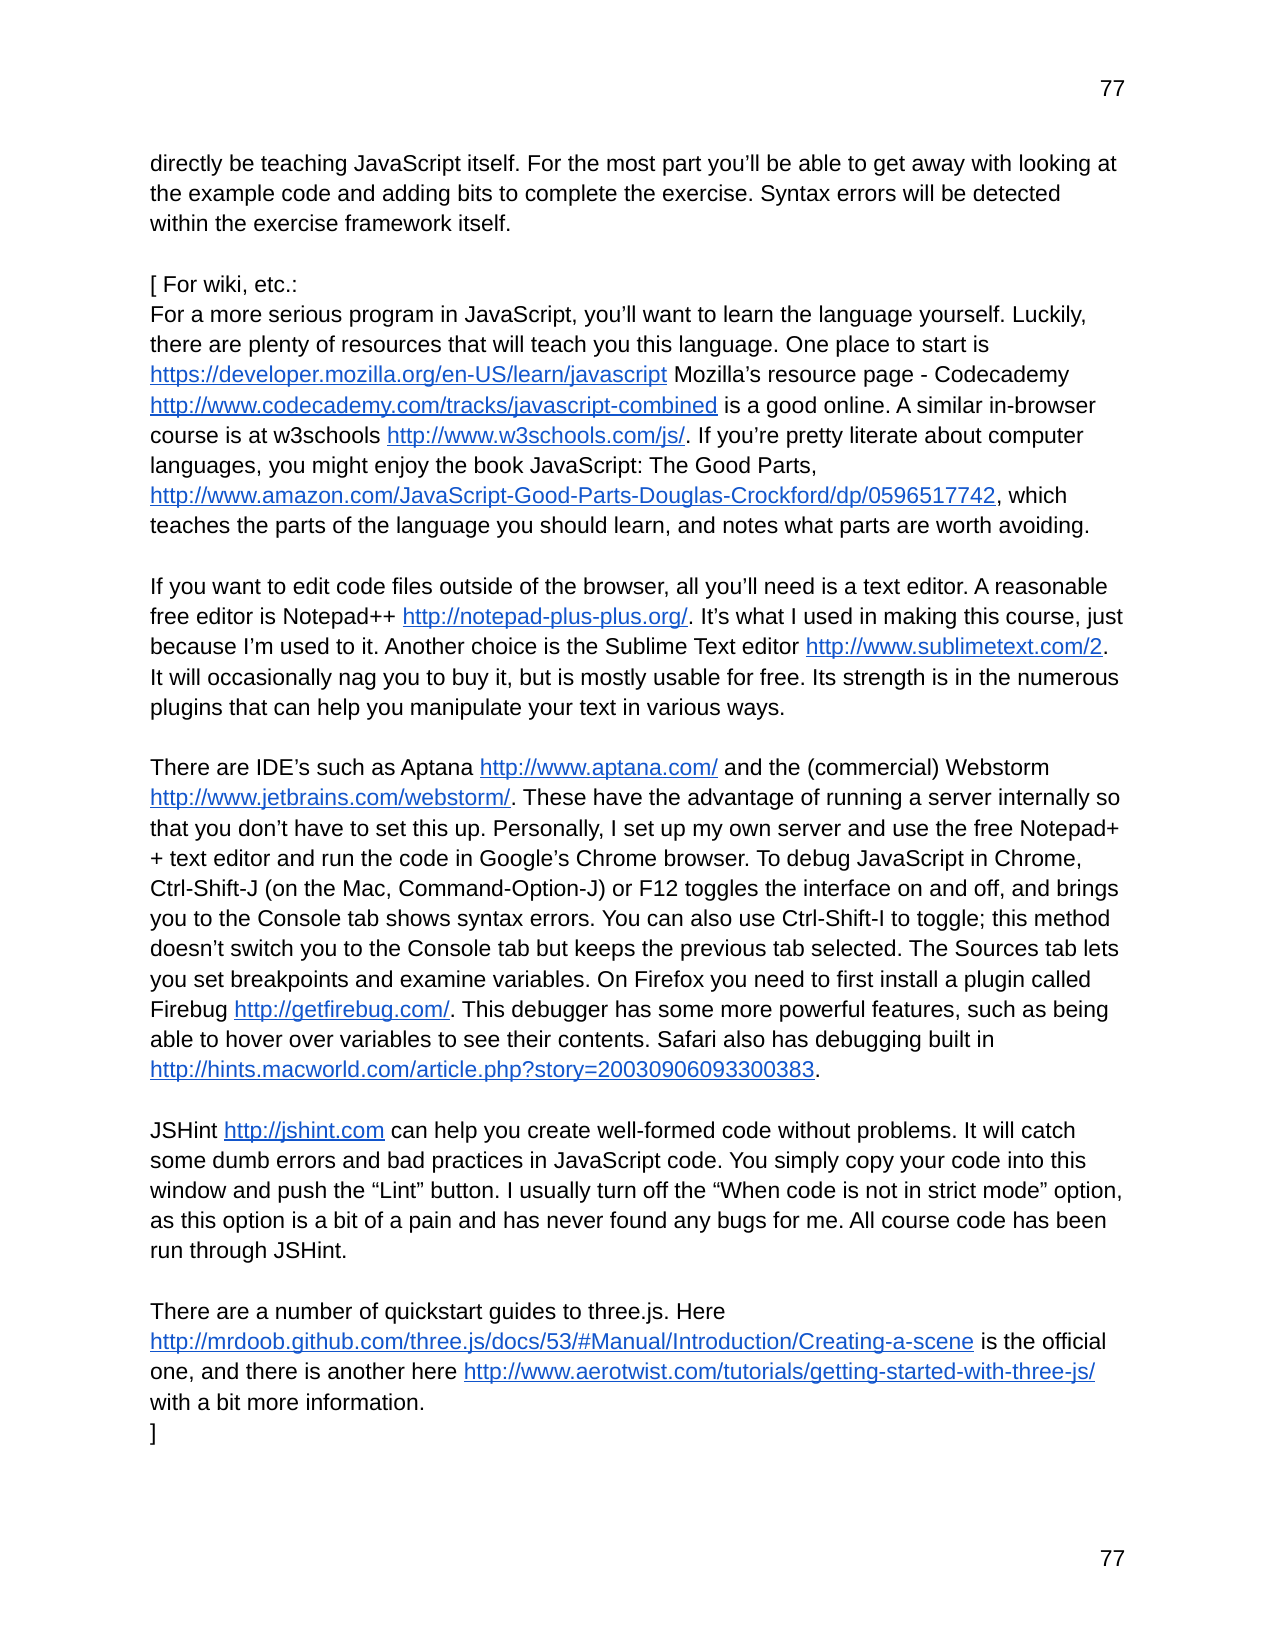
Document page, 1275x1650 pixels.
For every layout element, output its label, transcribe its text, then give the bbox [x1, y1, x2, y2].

text [ For wiki, etc.: [150, 271, 1125, 297]
text If you want to edit code files outside of the browser, all you’ll need is a text editor. A reasonable free editor is Notepad++ http://notepad-plus-plus.org/. It’s what I used in making this course, just because I’m used to it. Another choice is the Sublime Text editor http://www.sublimetext.com/2. It will occasionally nag you to buy it, but is mostly usable for free. Its strength is in the numerous plugins that can help you manipulate your text in various ways. [150, 573, 1125, 720]
text ] [150, 1419, 1125, 1445]
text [150, 150, 1125, 237]
text JSHint http://jshint.com can help you create well-formed code without problems. It will catch some dumb errors and bad practices in JavaScript code. You simply copy your code into this window and push the “Lint” button. I usually turn off the “When code is not in strict mode” option, as this option is a bit of a pain and has never found any bugs for me. All course code has been run through JSHint. [150, 1117, 1125, 1264]
text There are IDE’s such as Aptana http://www.aptana.com/ and the (commercial) Webstorm http://www.jetbrains.com/webstorm/. These have the advantage of running a server internally so that you don’t have to set this up. Personally, I set up my own server and use the free Notepad++ text editor and run the code in Google’s Chrome browser. To debug JavaScript in Chrome, Ctrl-Shift-J (on the Mac, Command-Option-J) or F12 toggles the interface on and off, and brings you to the Console tab shows syntax errors. You can also use Ctrl-Shift-I to toggle; this method doesn’t switch you to the Console tab but keeps the previous tab selected. The Sources tab lets you set breakpoints and examine variables. On Firefox you need to first install a plugin called Firebug http://getfirebug.com/. This debugger has some more powerful features, such as being able to hover over variables to see their contents. Safari also has debugging built in http://hints.macworld.com/article.php?story=20030906093300383. [150, 754, 1125, 1083]
text There are a number of quickstart guides to three.js. Here http://mrdoob.github.com/three.js/docs/53/#Manual/Introduction/Creating-a-scene is the official one, and there is another here http://www.aerotwist.com/tutorials/getting-started-with-three-js/ with a bit more information. [150, 1298, 1125, 1415]
text For a more serious program in JavaScript, you’ll want to learn the language yourself. Luckily, there are plenty of resources that will teach you this language. One place to start is https://developer.mozilla.org/en-US/learn/javascript Mozilla’s resource page - Codecademy http://www.codecademy.com/tracks/javascript-combined is a good online. A similar in-browser course is at w3schools http://www.w3schools.com/js/. If you’re pretty literate about computer languages, you might enjoy the book JavaScript: The Good Parts, http://www.amazon.com/JavaScript-Good-Parts-Douglas-Crockford/dp/0596517742, which teaches the parts of the language you should learn, and notes what parts are worth avoiding. [150, 301, 1125, 539]
